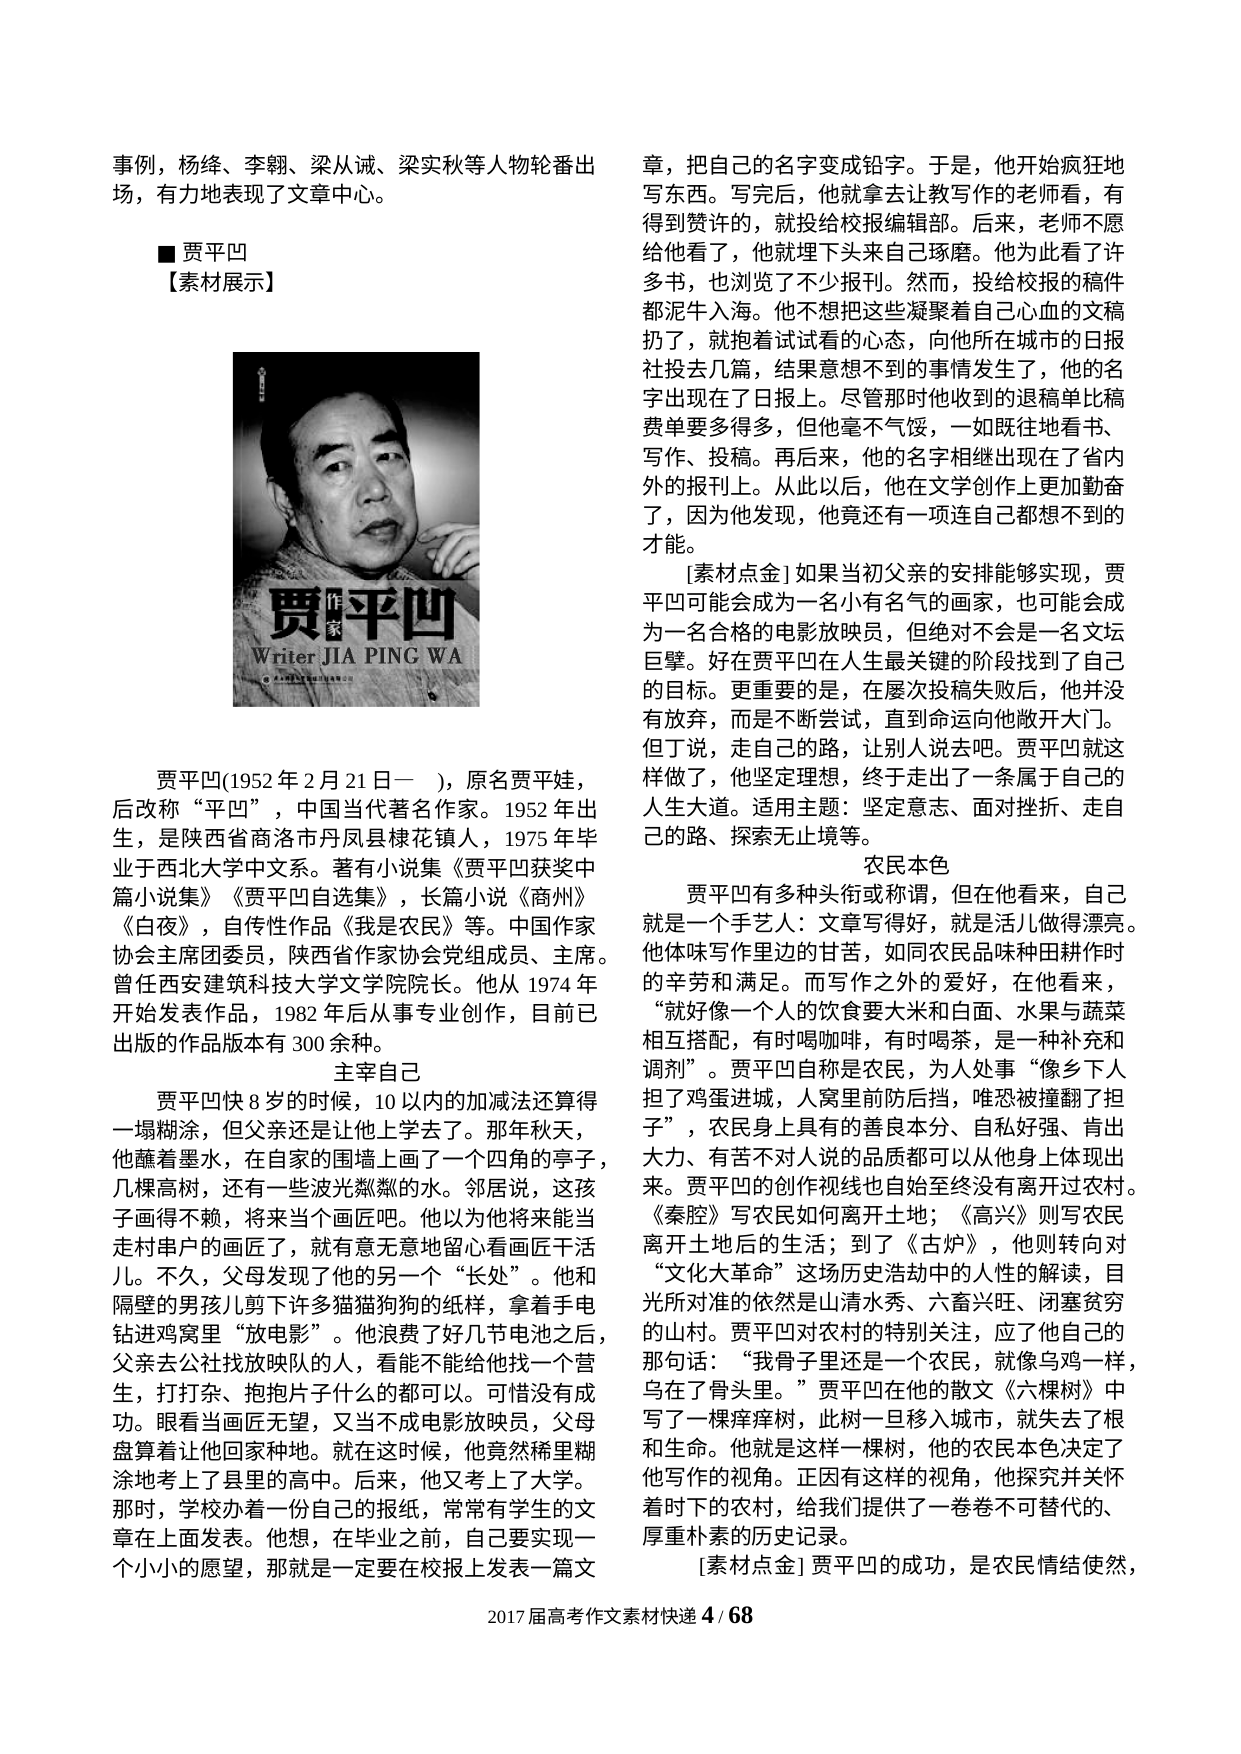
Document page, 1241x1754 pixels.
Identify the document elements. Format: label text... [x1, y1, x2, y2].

text [素材点金] 如果当初父亲的安排能够实现，贾平凹可能会成为一名小有名气的画家，也可能会成为一名合格的电影放映员，但绝对不会是一名文坛巨擘。好在贾平凹在人生最关键的阶段找到了自己的目标。更重要的是，在屡次投稿失败后，他并没有放弃，而是不断尝试，直到命运向他敞开大门。但丁说，走自己的路，让别人说去吧。贾平凹就这样做了，他坚定理想，终于走出了一条属于自己的人生大道。适用主题：坚定意志、面对挫折、走自己的路、探索无止境等。 [642, 558, 1128, 850]
text 主宰自己 [112, 1057, 598, 1086]
picture [232, 352, 480, 707]
text 贾平凹有多种头衔或称谓，但在他看来，自己就是一个手艺人：文章写得好，就是活儿做得漂亮。他体味写作里边的甘苦，如同农民品味种田耕作时的辛劳和满足。而写作之外的爱好，在他看来，“就好像一个人的饮食要大米和白面、水果与蔬菜相互搭配，有时喝咖啡，有时喝茶，是一种补充和调剂”。贾平凹自称是农民，为人处事“像乡下人担了鸡蛋进城，人窝里前防后挡，唯恐被撞翻了担子”，农民身上具有的善良本分、自私好强、肯出大力、有苦不对人说的品质都可以从他身上体现出来。贾平凹的创作视线也自始至终没有离开过农村。《秦腔》写农民如何离开土地；《高兴》则写农民离开土地后的生活；到了《古炉》，他则转向对“文化大革命”这场历史浩劫中的人性的解读，目光所对准的依然是山清水秀、六畜兴旺、闭塞贫穷的山村。贾平凹对农村的特别关注，应了他自己的那句话：“我骨子里还是一个农民，就像乌鸡一样，乌在了骨头里。”贾平凹在他的散文《六棵树》中写了一棵痒痒树，此树一旦移入城市，就失去了根和生命。他就是这样一棵树，他的农民本色决定了他写作的视角。正因有这样的视角，他探究并关怀着时下的农村，给我们提供了一卷卷不可替代的、厚重朴素的历史记录。 [642, 879, 1128, 1550]
text 贾平凹(1952年2月21日— )，原名贾平娃，后改称“平凹”，中国当代著名作家。1952年出生，是陕西省商洛市丹凤县棣花镇人，1975年毕业于西北大学中文系。著有小说集《贾平凹获奖中篇小说集》《贾平凹自选集》，长篇小说《商州》《白夜》，自传性作品《我是农民》等。中国作家协会主席团委员，陕西省作家协会党组成员、主席。曾任西安建筑科技大学文学院院长。他从1974年开始发表作品，1982年后从事专业创作，目前已出版的作品版本有300余种。 [112, 765, 598, 1057]
text 【素材展示】 [112, 267, 598, 296]
text 贾平凹快8岁的时候，10以内的加减法还算得一塌糊涂，但父亲还是让他上学去了。那年秋天，他蘸着墨水，在自家的围墙上画了一个四角的亭子，几棵高树，还有一些波光粼粼的水。邻居说，这孩子画得不赖，将来当个画匠吧。他以为他将来能当走村串户的画匠了，就有意无意地留心看画匠干活儿。不久，父母发现了他的另一个“长处”。他和隔壁的男孩儿剪下许多猫猫狗狗的纸样，拿着手电钻进鸡窝里“放电影”。他浪费了好几节电池之后，父亲去公社找放映队的人，看能不能给他找一个营生，打打杂、抱抱片子什么的都可以。可惜没有成功。眼看当画匠无望，又当不成电影放映员，父母盘算着让他回家种地。就在这时候，他竟然稀里糊涂地考上了县里的高中。后来，他又考上了大学。那时，学校办着一份自己的报纸，常常有学生的文章在上面发表。他想，在毕业之前，自己要实现一个小小的愿望，那就是一定要在校报上发表一篇文章，把自己的名字变成铅字。于是，他开始疯狂地写东西。写完后，他就拿去让教写作的老师看，有得到赞许的，就投给校报编辑部。后来，老师不愿给他看了，他就埋下头来自己琢磨。他为此看了许多书，也浏览了不少报刊。然而，投给校报的稿件都泥牛入海。他不想把这些凝聚着自己心血的文稿扔了，就抱着试试看的心态，向他所在城市的日报社投去几篇，结果意想不到的事情发生了，他的名字出现在了日报上。尽管那时他收到的退稿单比稿费单要多得多，但他毫不气馁，一如既往地看书、写作、投稿。再后来，他的名字相继出现在了省内外的报刊上。从此以后，他在文学创作上更加勤奋了，因为他发现，他竟还有一项连自己都想不到的才能。 [642, 150, 1128, 558]
text 运用点拨 本文事例极其丰富。为了表现“不断丰富充实自我之行囊”这一中心，考生用了大量事例，杨绛、李翱、梁从诫、梁实秋等人物轮番出场，有力地表现了文章中心。 [112, 150, 598, 208]
text ■ 贾平凹 [112, 237, 598, 267]
text 贾平凹快8岁的时候，10以内的加减法还算得一塌糊涂，但父亲还是让他上学去了。那年秋天，他蘸着墨水，在自家的围墙上画了一个四角的亭子，几棵高树，还有一些波光粼粼的水。邻居说，这孩子画得不赖，将来当个画匠吧。他以为他将来能当走村串户的画匠了，就有意无意地留心看画匠干活儿。不久，父母发现了他的另一个“长处”。他和隔壁的男孩儿剪下许多猫猫狗狗的纸样，拿着手电钻进鸡窝里“放电影”。他浪费了好几节电池之后，父亲去公社找放映队的人，看能不能给他找一个营生，打打杂、抱抱片子什么的都可以。可惜没有成功。眼看当画匠无望，又当不成电影放映员，父母盘算着让他回家种地。就在这时候，他竟然稀里糊涂地考上了县里的高中。后来，他又考上了大学。那时，学校办着一份自己的报纸，常常有学生的文章在上面发表。他想，在毕业之前，自己要实现一个小小的愿望，那就是一定要在校报上发表一篇文章，把自己的名字变成铅字。于是，他开始疯狂地写东西。写完后，他就拿去让教写作的老师看，有得到赞许的，就投给校报编辑部。后来，老师不愿给他看了，他就埋下头来自己琢磨。他为此看了许多书，也浏览了不少报刊。然而，投给校报的稿件都泥牛入海。他不想把这些凝聚着自己心血的文稿扔了，就抱着试试看的心态，向他所在城市的日报社投去几篇，结果意想不到的事情发生了，他的名字出现在了日报上。尽管那时他收到的退稿单比稿费单要多得多，但他毫不气馁，一如既往地看书、写作、投稿。再后来，他的名字相继出现在了省内外的报刊上。从此以后，他在文学创作上更加勤奋了，因为他发现，他竟还有一项连自己都想不到的才能。 [112, 1086, 598, 1582]
text 农民本色 [642, 850, 1128, 879]
